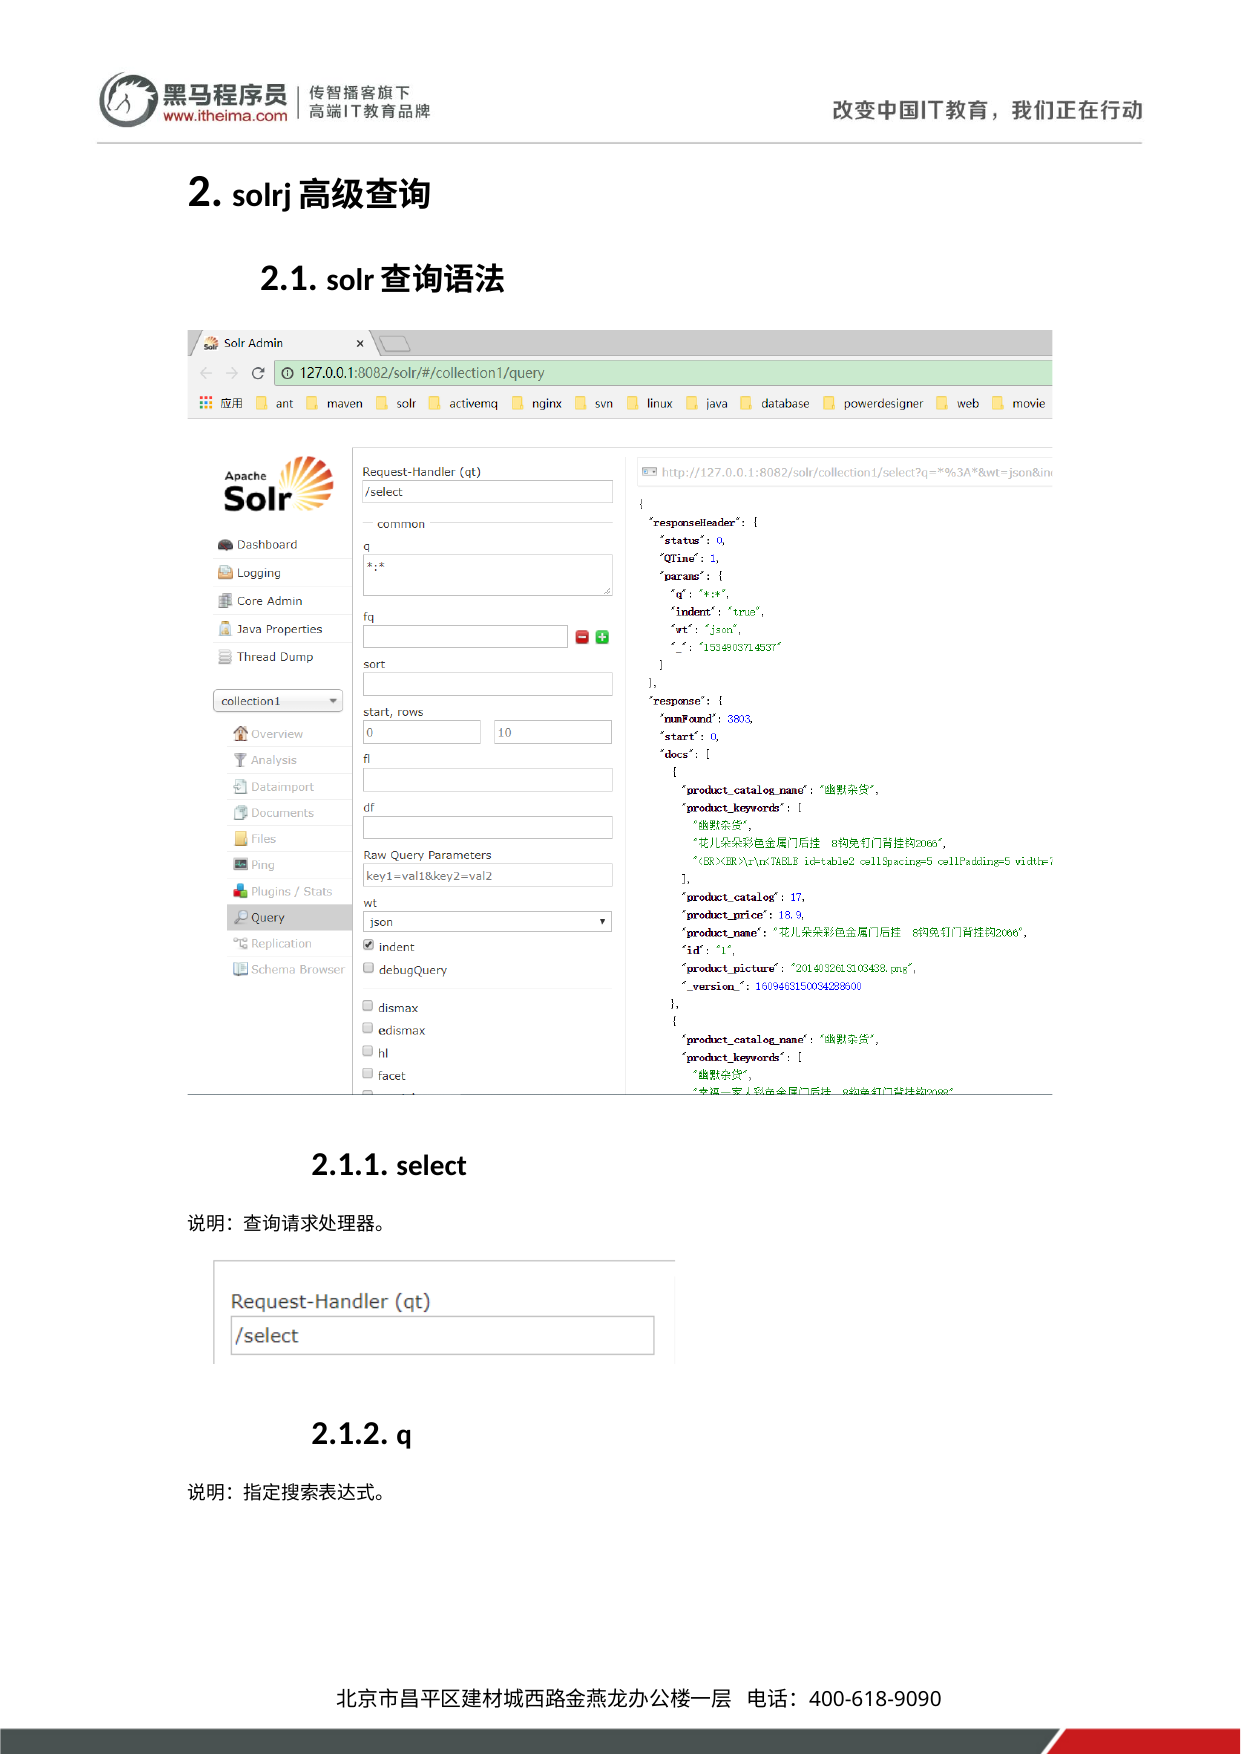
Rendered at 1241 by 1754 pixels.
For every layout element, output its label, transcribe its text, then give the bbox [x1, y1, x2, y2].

subtitle solrj高级查询 [187, 162, 1053, 218]
picture [187, 330, 1053, 1095]
picture [0, 1, 1241, 151]
picture [187, 1241, 675, 1364]
subtitle select [311, 1143, 1053, 1184]
list 说明：指定搜索表达式。 [187, 1478, 1053, 1505]
subtitle q [311, 1412, 1053, 1453]
list 说明：查询请求处理器。 [187, 1208, 1053, 1236]
picture [0, 1669, 1241, 1754]
subtitle solr查询语法 [260, 254, 1053, 300]
